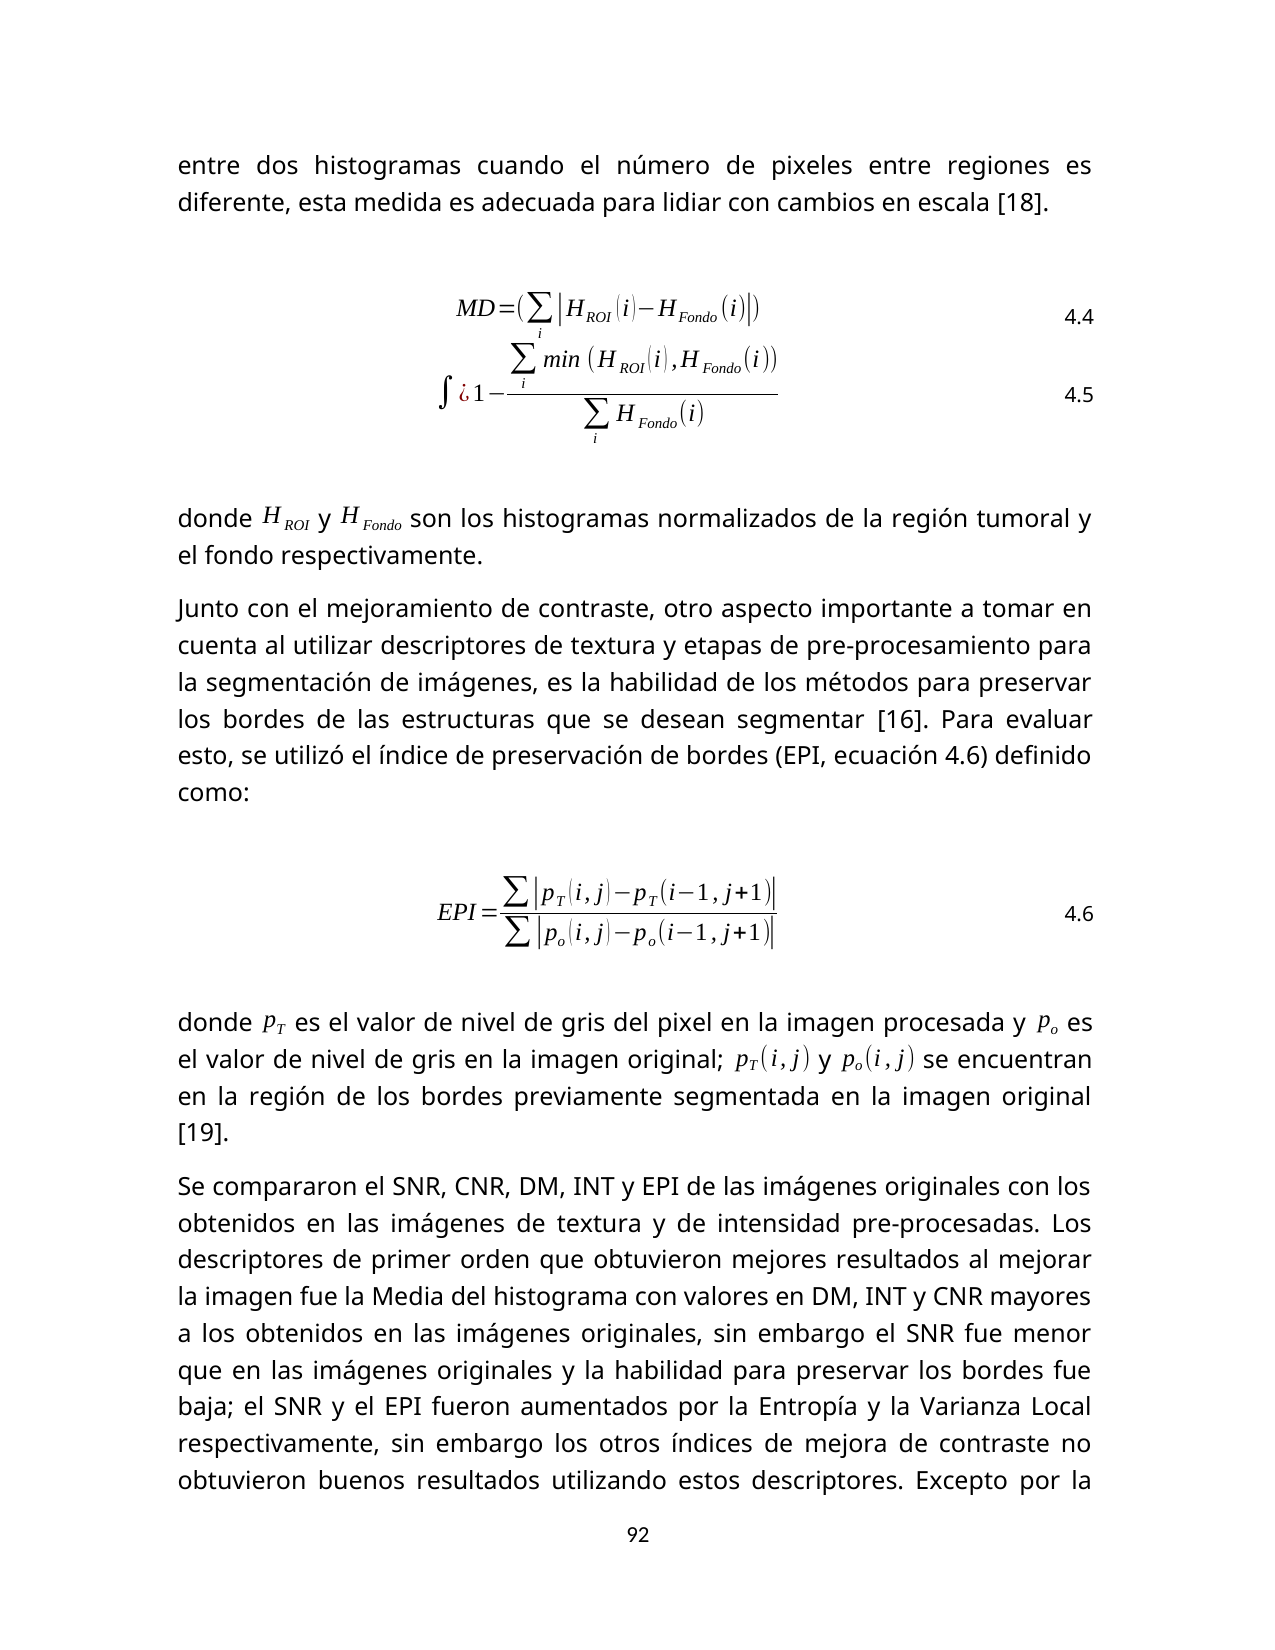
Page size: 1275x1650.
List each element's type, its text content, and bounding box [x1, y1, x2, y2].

table_header [166, 291, 1049, 342]
table_header [166, 875, 1049, 951]
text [177, 148, 1093, 218]
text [177, 1168, 1093, 1497]
text donde es el valor de nivel de gris del pixel en la imagen procesada y es el valor de nivel de gris en la imagen original; y se encuentran en la región de los bordes previamente segmentada en la imagen original [19]. [177, 1005, 1093, 1149]
text Junto con el mejoramiento de contraste, otro aspecto importante a tomar en cuenta al utilizar descriptores de textura y etapas de pre-procesamiento para la segmentación de imágenes, es la habilidad de los métodos para preservar los bordes de las estructuras que se desean segmentar [16]. Para evaluar esto, se utilizó el índice de preservación de bordes (EPI, ecuación 4.6) definido como: [177, 591, 1093, 809]
table_cell [166, 342, 1049, 447]
table_cell 4.5 [1049, 342, 1109, 447]
table_header 4.6 [1049, 875, 1109, 951]
table_header 4.4 [1049, 291, 1109, 342]
text donde y son los histogramas normalizados de la región tumoral y el fondo respectivamente. [177, 501, 1093, 572]
